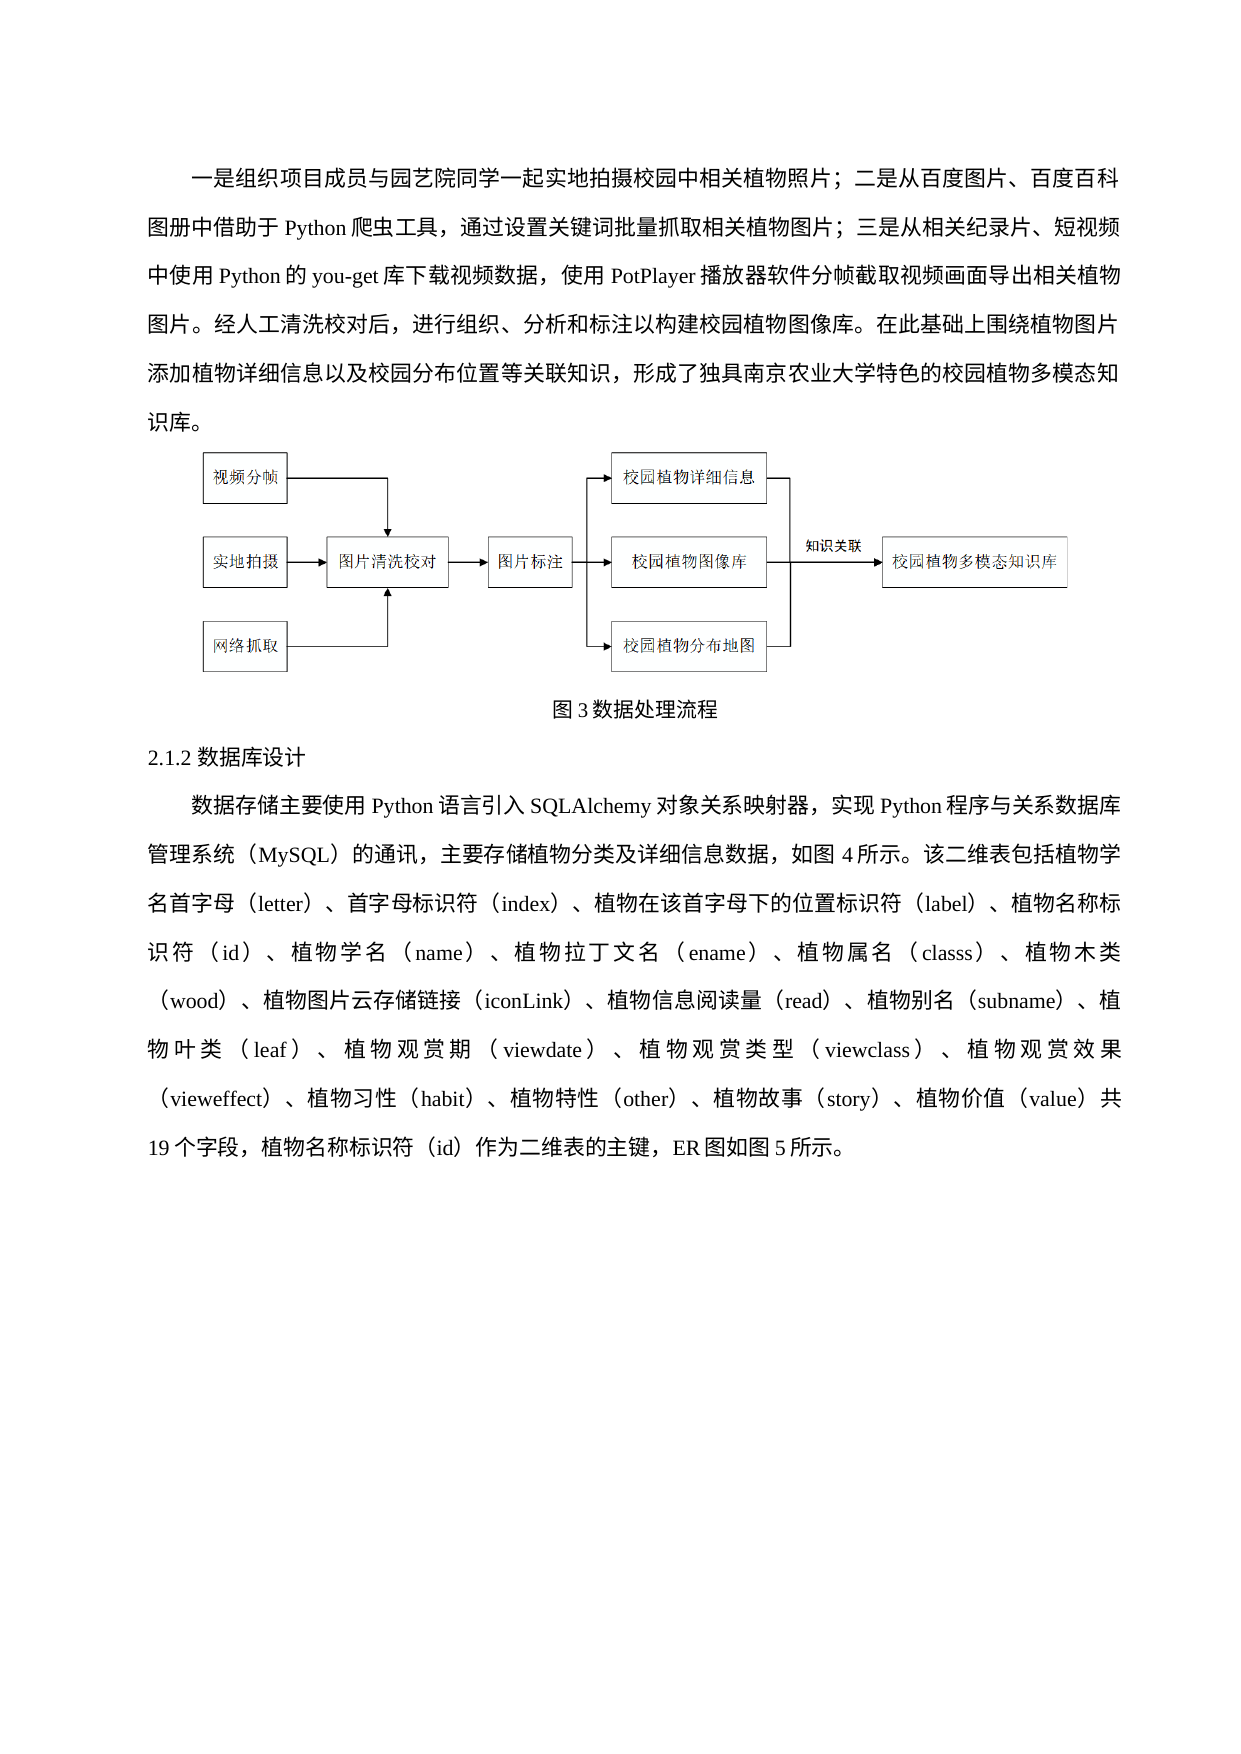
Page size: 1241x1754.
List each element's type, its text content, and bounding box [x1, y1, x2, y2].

text 一是组织项目成员与园艺院同学一起实地拍摄校园中相关植物照片；二是从百度图片、百度百科图册中借助于Python爬虫工具，通过设置关键词批量抓取相关植物图片；三是从相关纪录片、短视频中使用Python的you-get库下载视频数据，使用 PotPlayer播放器软件分帧截取视频画面导出相关植物图片。经人工清洗校对后，进行组织、分析和标注以构建校园植物图像库。在此基础上围绕植物图片添加植物详细信息以及校园分布位置等关联知识，形成了独具南京农业大学特色的校园植物多模态知识库。 [148, 161, 1122, 437]
text 数据存储主要使用Python语言引入SQLAlchemy对象关系映射器，实现Python程序与关系数据库管理系统（MySQL）的通讯，主要存储植物分类及详细信息数据，如图4所示。该二维表包括植物学名首字母（letter）、首字母标识符（index）、植物在该首字母下的位置标识符（label）、植物名称标识符（id）、植物学名（name）、植物拉丁文名（ename）、植物属名（classs）、植物木类（wood）、植物图片云存储链接（iconLink）、植物信息阅读量（read）、植物别名（subname）、植物叶类（leaf）、植物观赏期（viewdate）、植物观赏类型（viewclass）、植物观赏效果（vieweffect）、植物习性（habit）、植物特性（other）、植物故事（story）、植物价值（value）共19个字段，植物名称标识符（id）作为二维表的主键，ER图如图5所示。 [148, 788, 1122, 1162]
text 图 3 数据处理流程 [148, 692, 1122, 724]
text 2.1.2 数据库设计 [148, 740, 1122, 772]
picture [202, 452, 1068, 672]
